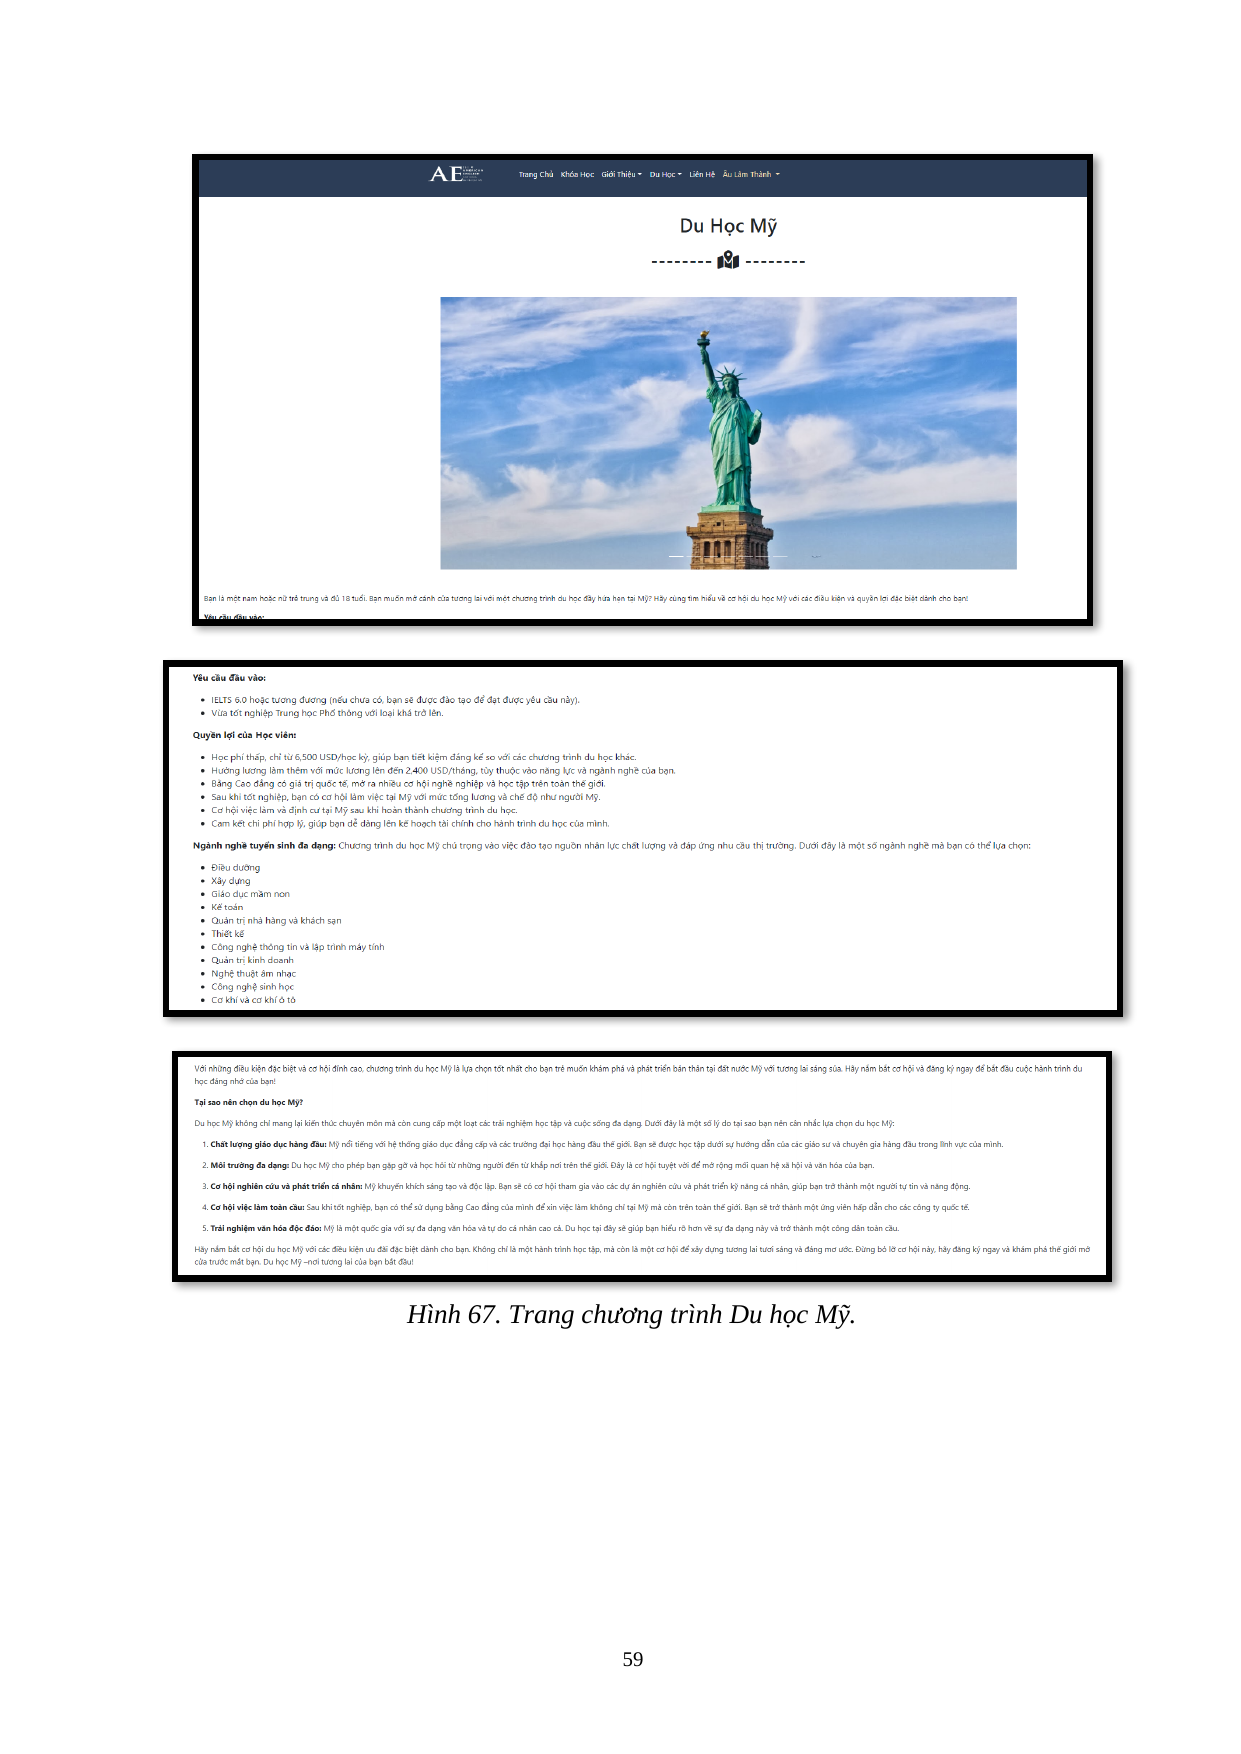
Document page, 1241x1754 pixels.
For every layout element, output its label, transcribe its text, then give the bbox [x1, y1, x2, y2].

picture [178, 1057, 1106, 1275]
picture [199, 160, 1087, 619]
picture [169, 667, 1117, 1010]
text Hình 67. Trang chương trình Du học Mỹ. [169, 1298, 1097, 1329]
